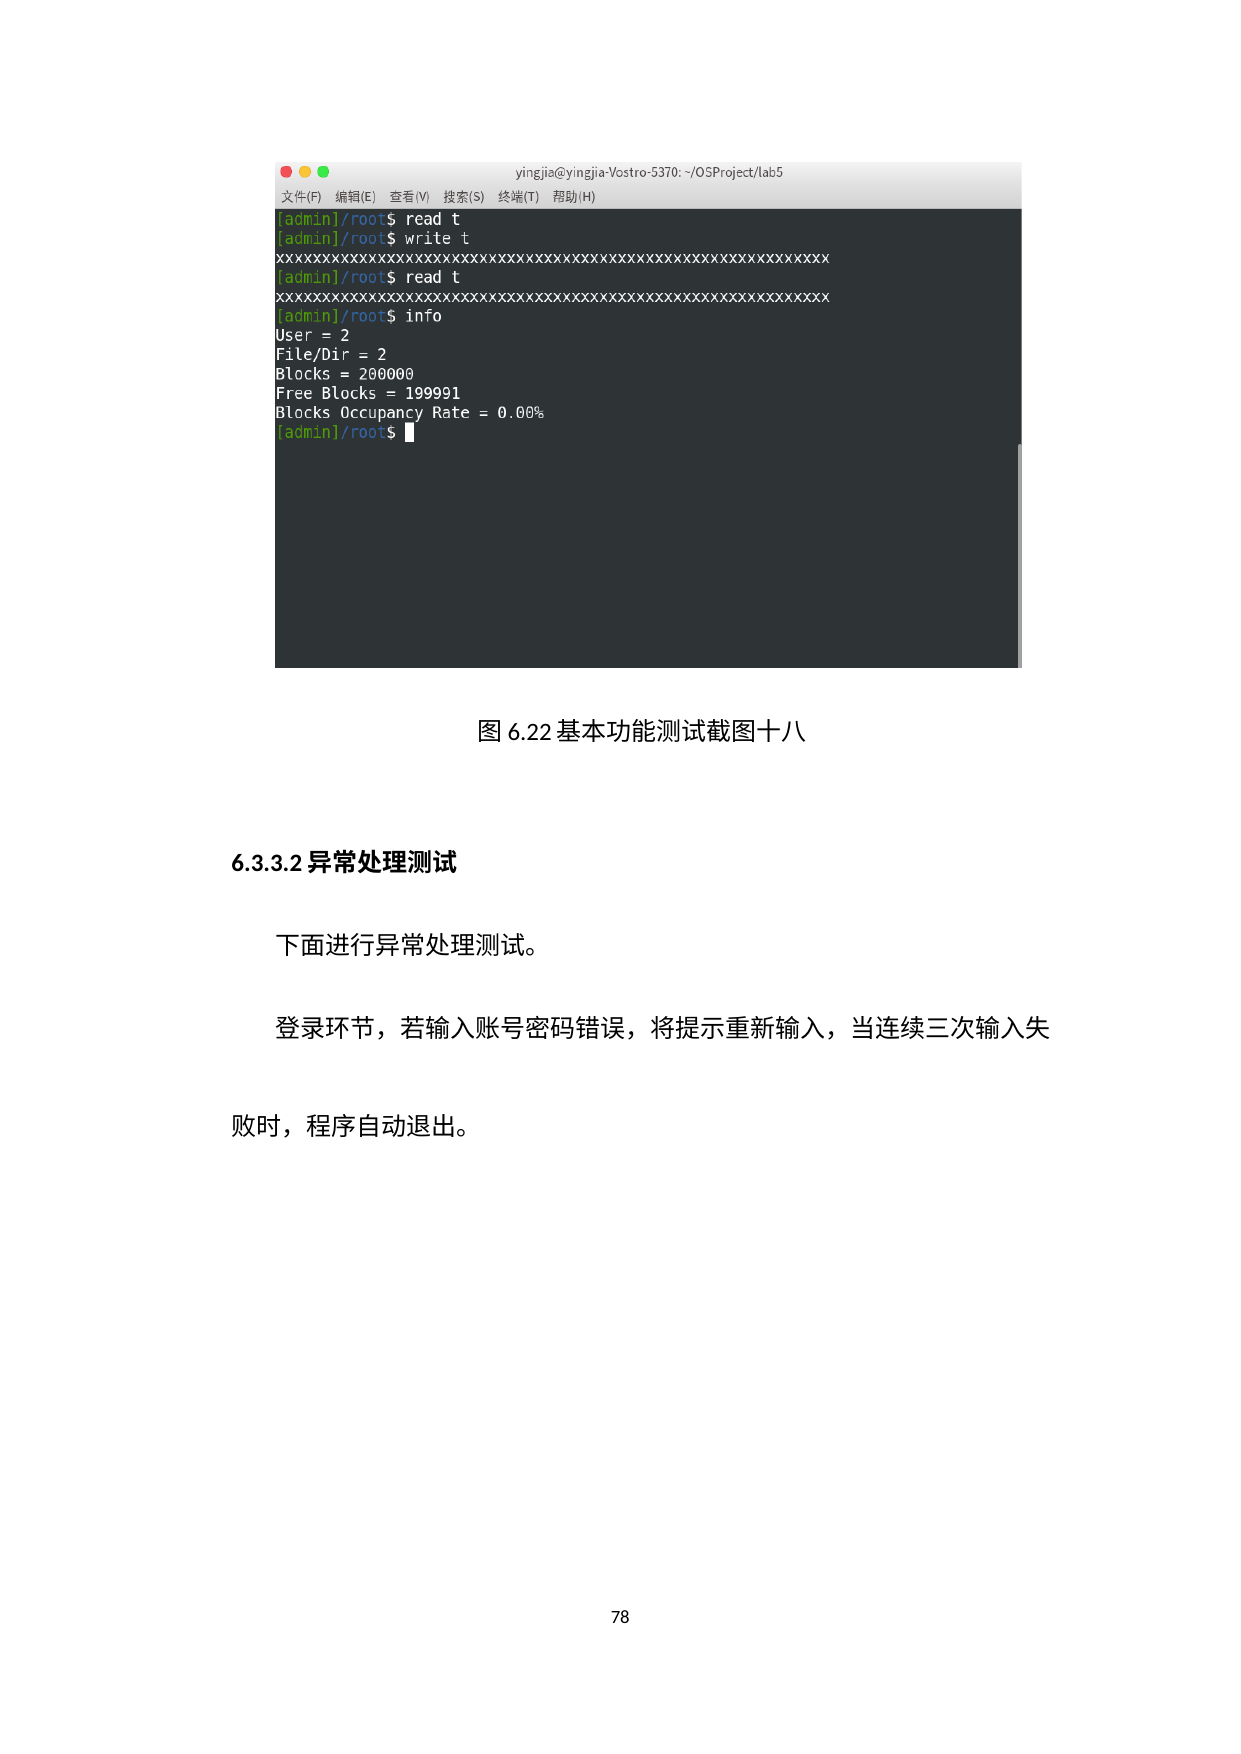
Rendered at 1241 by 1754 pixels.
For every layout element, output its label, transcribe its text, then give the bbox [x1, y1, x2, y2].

picture [275, 162, 1022, 668]
text 6.3.3.2 异常处理测试 [187, 828, 1053, 893]
text 登录环节，若输入账号密码错误，将提示重新输入，当连续三次输入失败时，程序自动退出。 [231, 994, 1053, 1157]
text 下面进行异常处理测试。 [231, 911, 1053, 976]
text 图6.22基本功能测试截图十八 [187, 697, 1053, 762]
